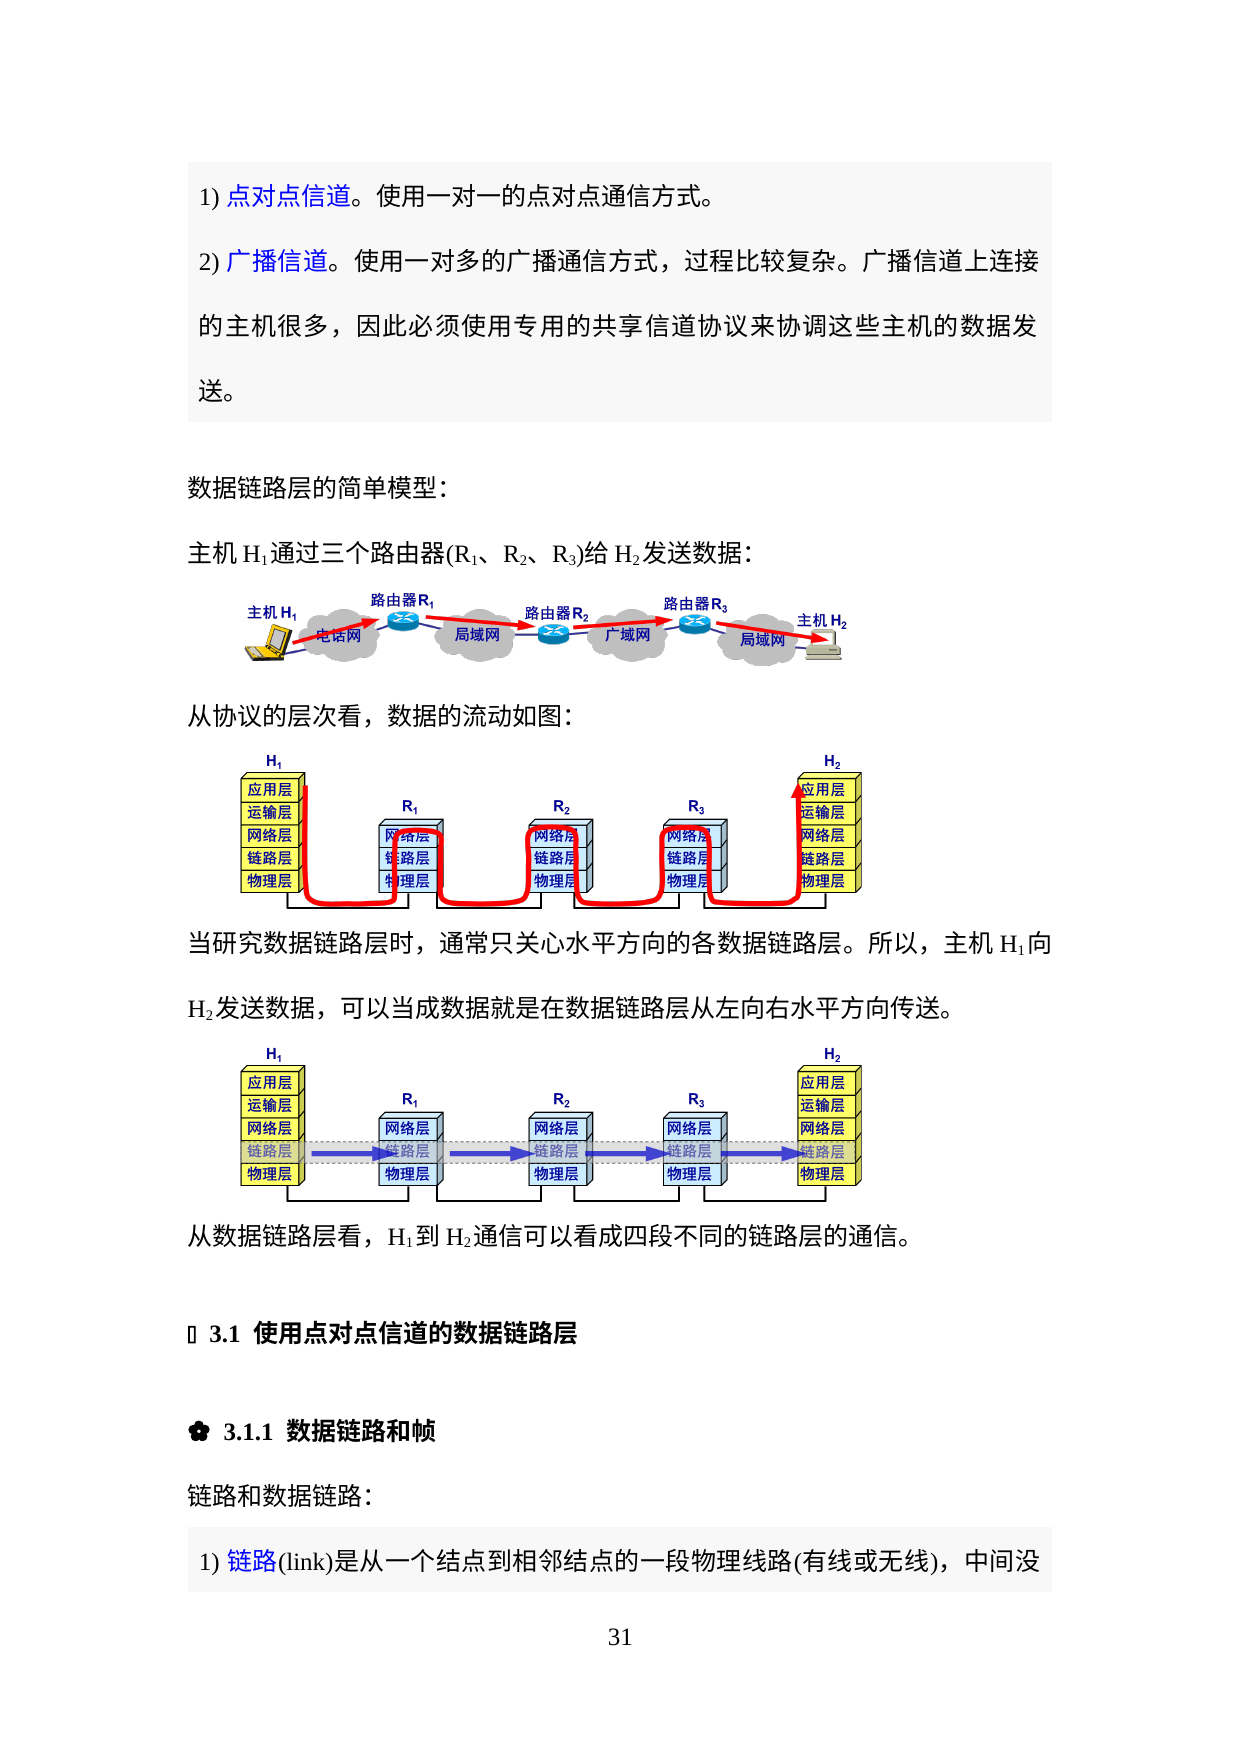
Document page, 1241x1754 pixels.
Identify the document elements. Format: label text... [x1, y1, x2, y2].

text 链路和数据链路： [187, 1462, 1053, 1527]
text 当研究数据链路层时，通常只关心水平方向的各数据链路层。所以，主机H1向H2发送数据，可以当成数据就是在数据链路层从左向右水平方向传送。 [187, 909, 1053, 1039]
text 从数据链路层看，H1到H2通信可以看成四段不同的链路层的通信。 [187, 1202, 1053, 1267]
picture [237, 1039, 862, 1202]
text 从协议的层次看，数据的流动如图： [187, 682, 1053, 747]
text 3.1 使用点对点信道的数据链路层 [187, 1299, 1053, 1364]
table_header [188, 1527, 1052, 1592]
text 3.1.1 数据链路和帧 [187, 1397, 1053, 1462]
picture [237, 747, 862, 909]
table_header 1) 点对点信道。使用一对一的点对点通信方式。 2) 广播信道。使用一对多的广播通信方式，过程比较复杂。广播信道上连接的主机很多，因此必须使用专用的共享信道协议来协调这些主机的数据发送。 [188, 162, 1052, 422]
picture [237, 584, 853, 666]
text 主机H1通过三个路由器(R1、R2、R3)给H2发送数据： [187, 519, 1053, 584]
text 数据链路层的简单模型： [187, 454, 1053, 519]
